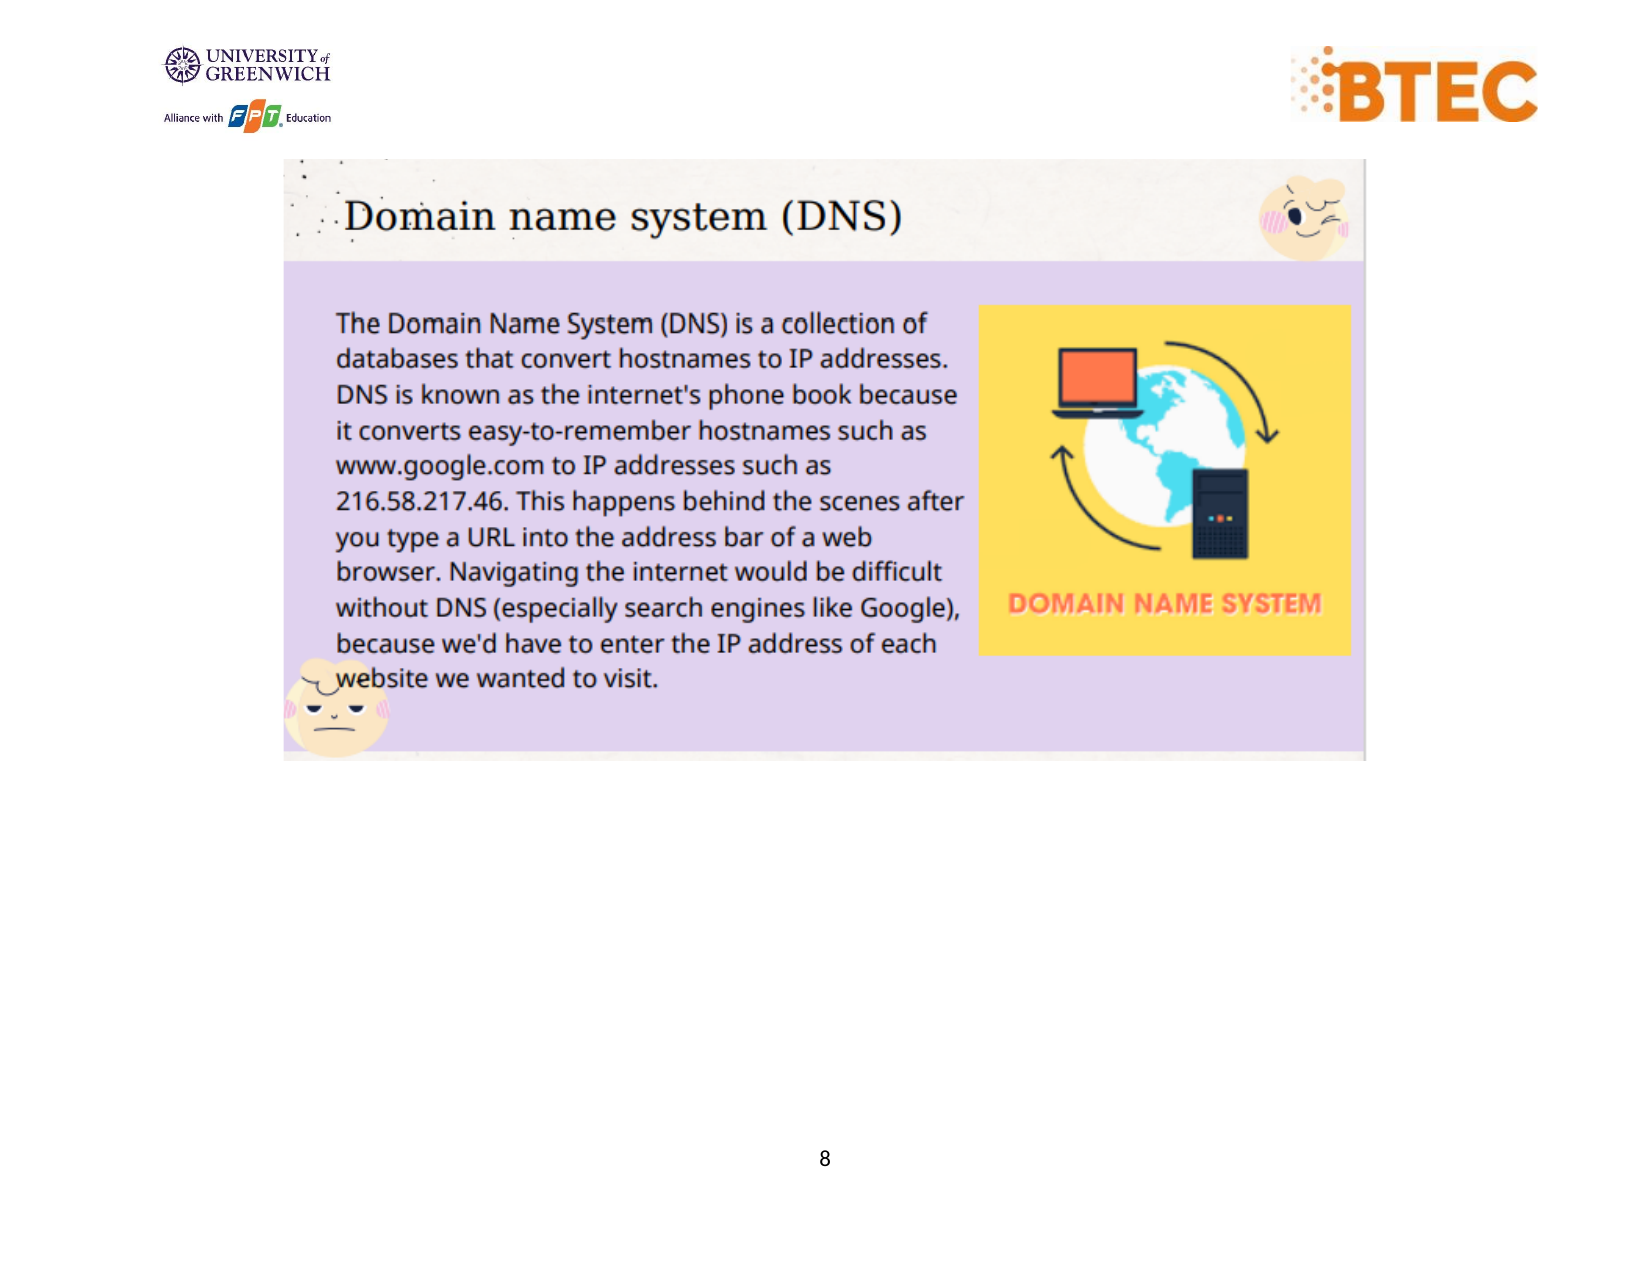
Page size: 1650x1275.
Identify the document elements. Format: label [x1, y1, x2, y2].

picture [283, 159, 1367, 761]
picture [150, 32, 343, 144]
picture [1290, 46, 1538, 122]
